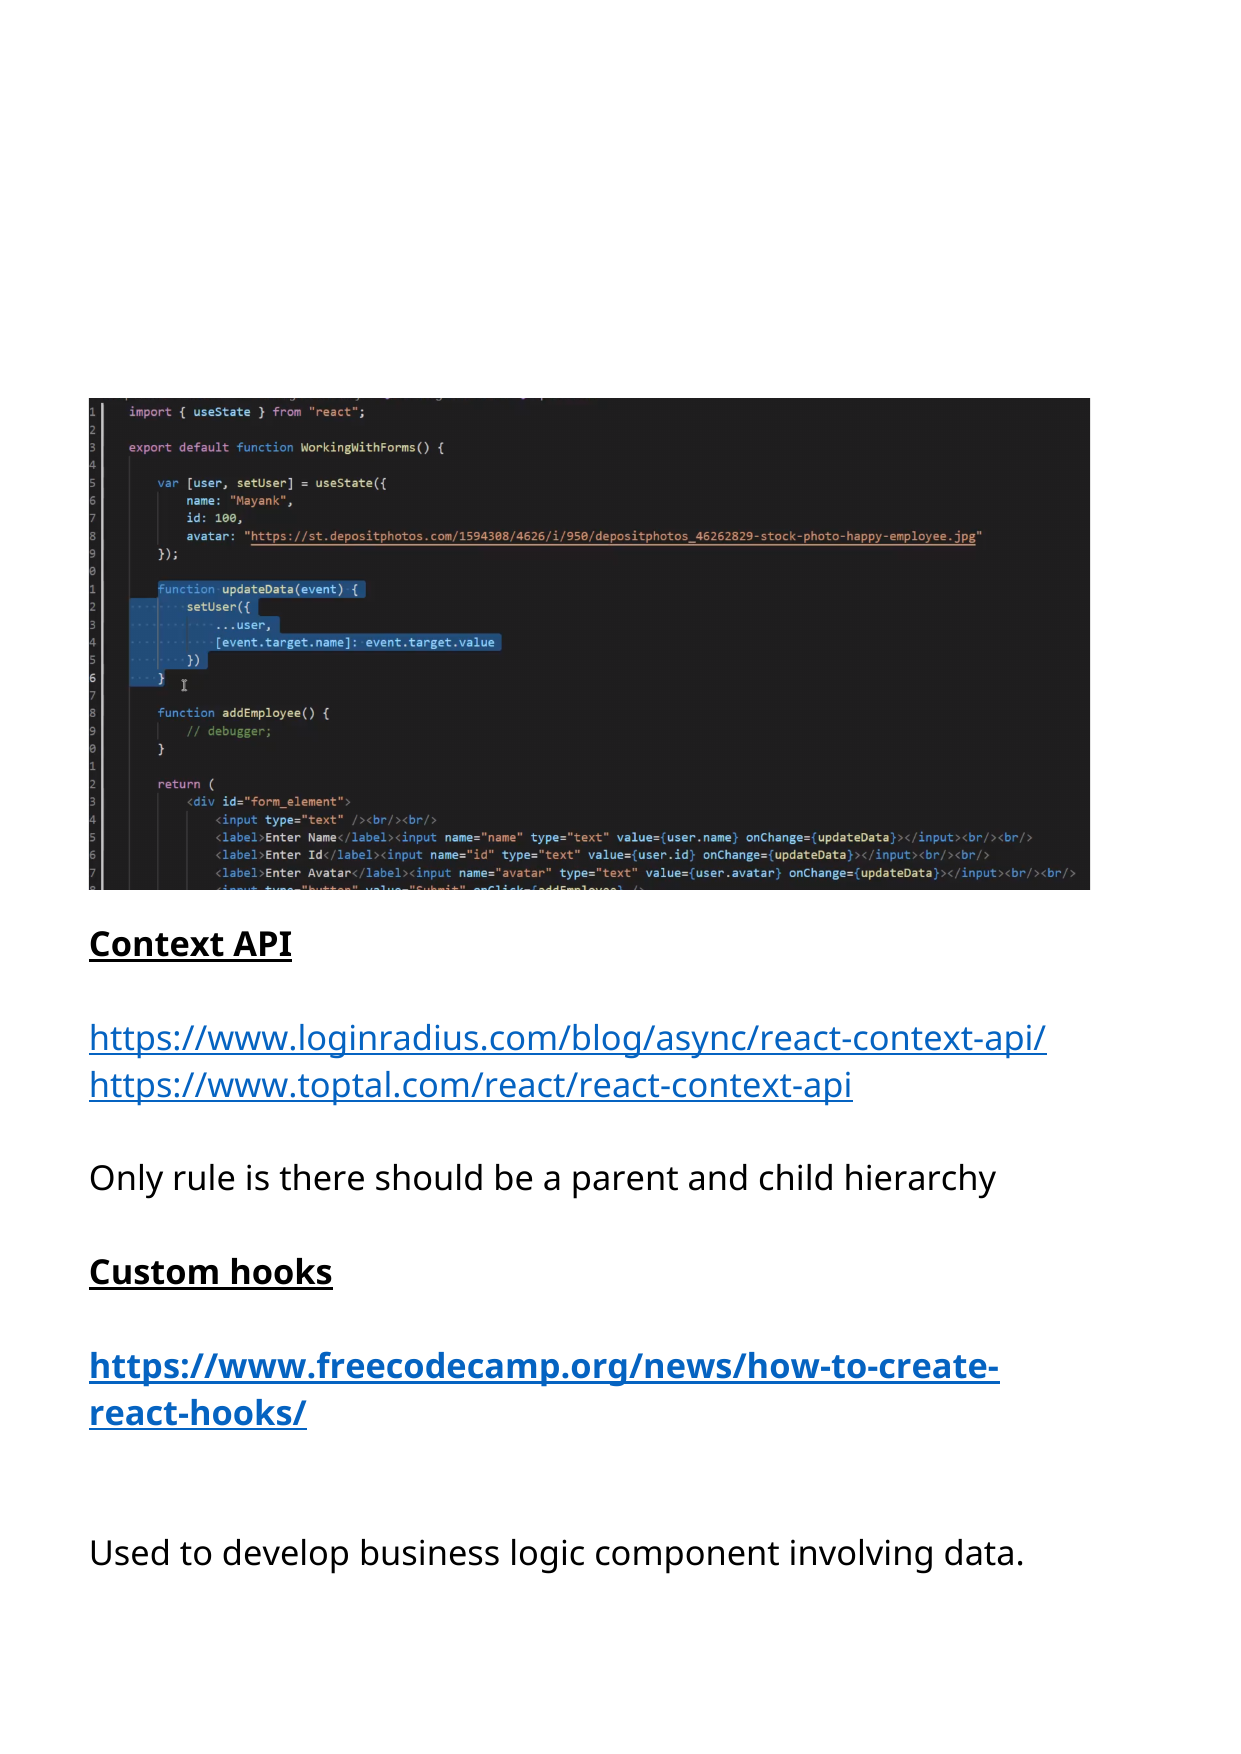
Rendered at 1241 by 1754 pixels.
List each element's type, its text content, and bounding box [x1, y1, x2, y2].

text Used to develop business logic component involving data. [89, 1529, 1090, 1576]
text Context API [89, 920, 1090, 967]
text https://www.toptal.com/react/react-context-api [89, 1060, 1090, 1107]
text https://www.freecodecamp.org/news/how-to-create-react-hooks/ [89, 1342, 1090, 1435]
text https://www.loginradius.com/blog/async/react-context-api/ [89, 1013, 1090, 1060]
text Custom hooks [89, 1248, 1090, 1295]
text Only rule is there should be a parent and child hierarchy [89, 1154, 1090, 1201]
picture [88, 398, 1091, 890]
